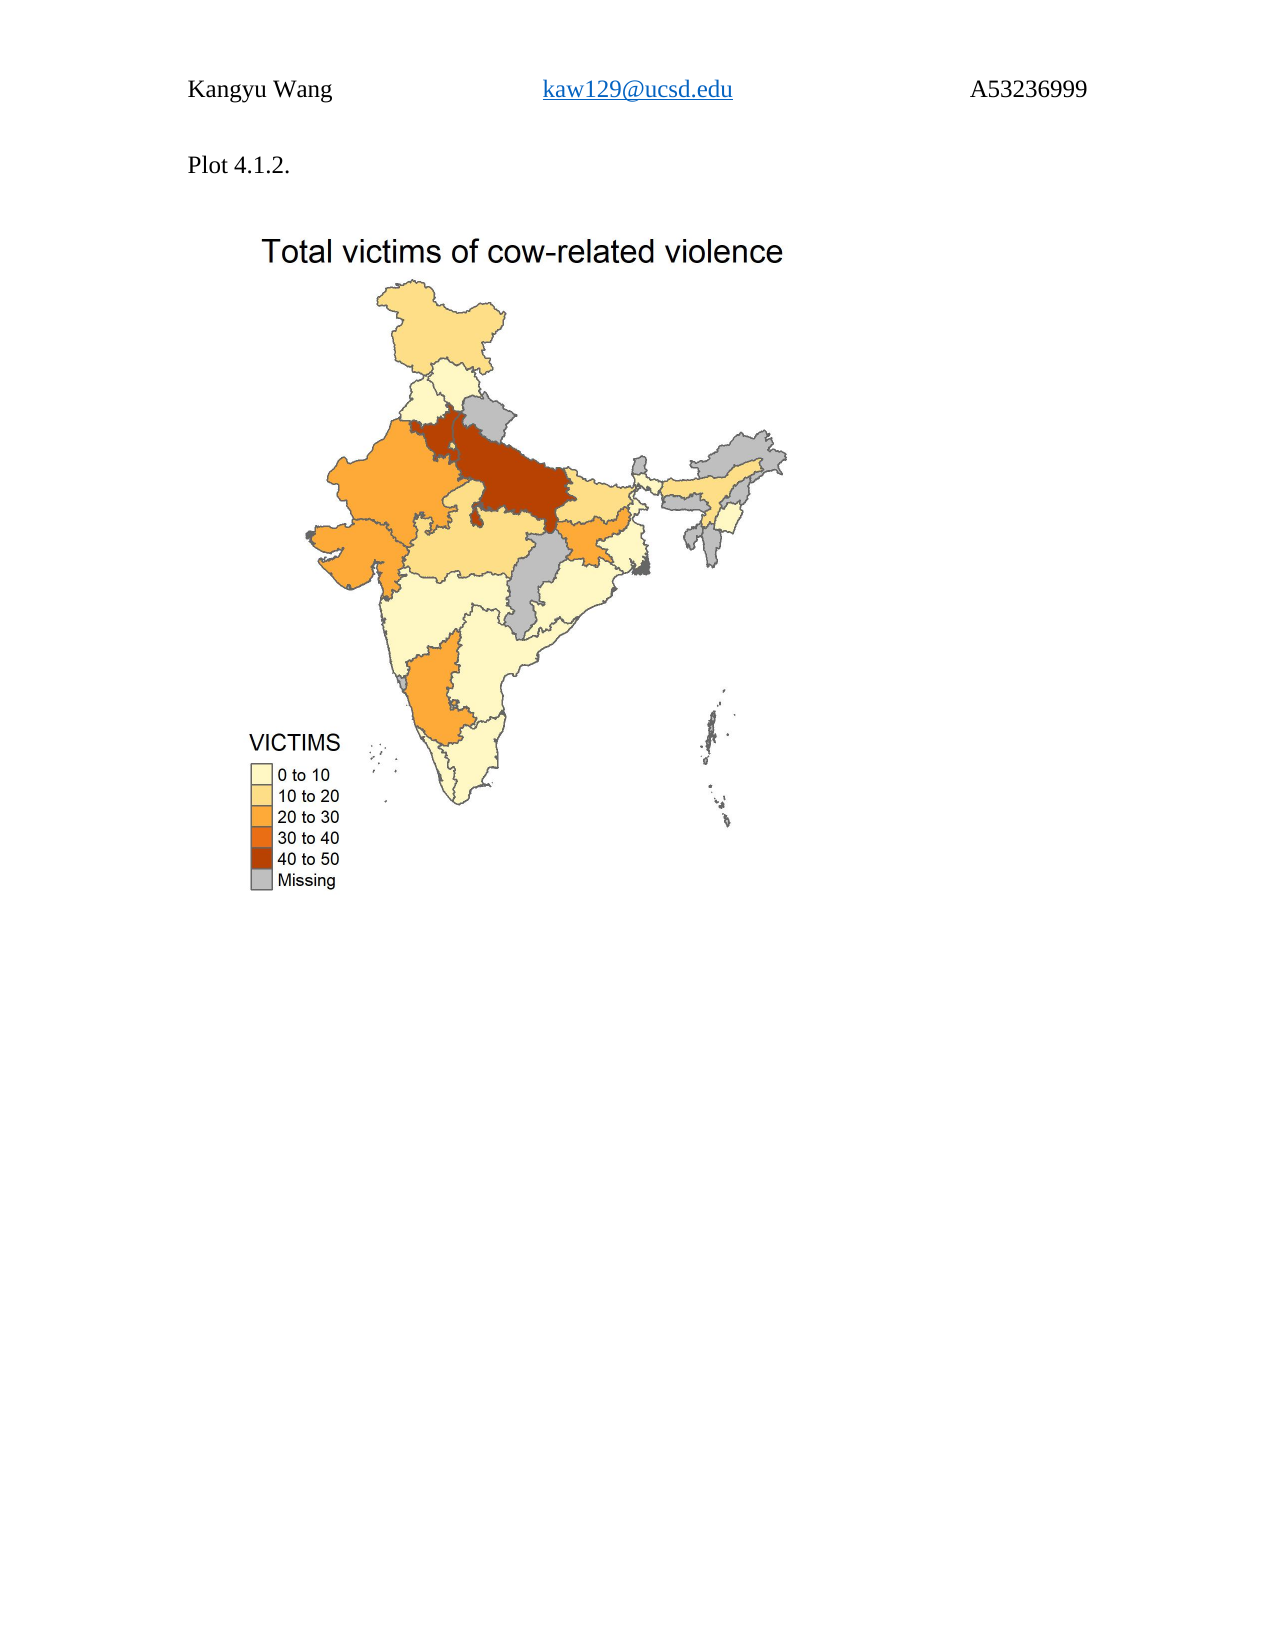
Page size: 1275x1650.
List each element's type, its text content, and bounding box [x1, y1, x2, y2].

text Plot 4.1.2. [187, 150, 1087, 179]
picture [187, 197, 905, 909]
